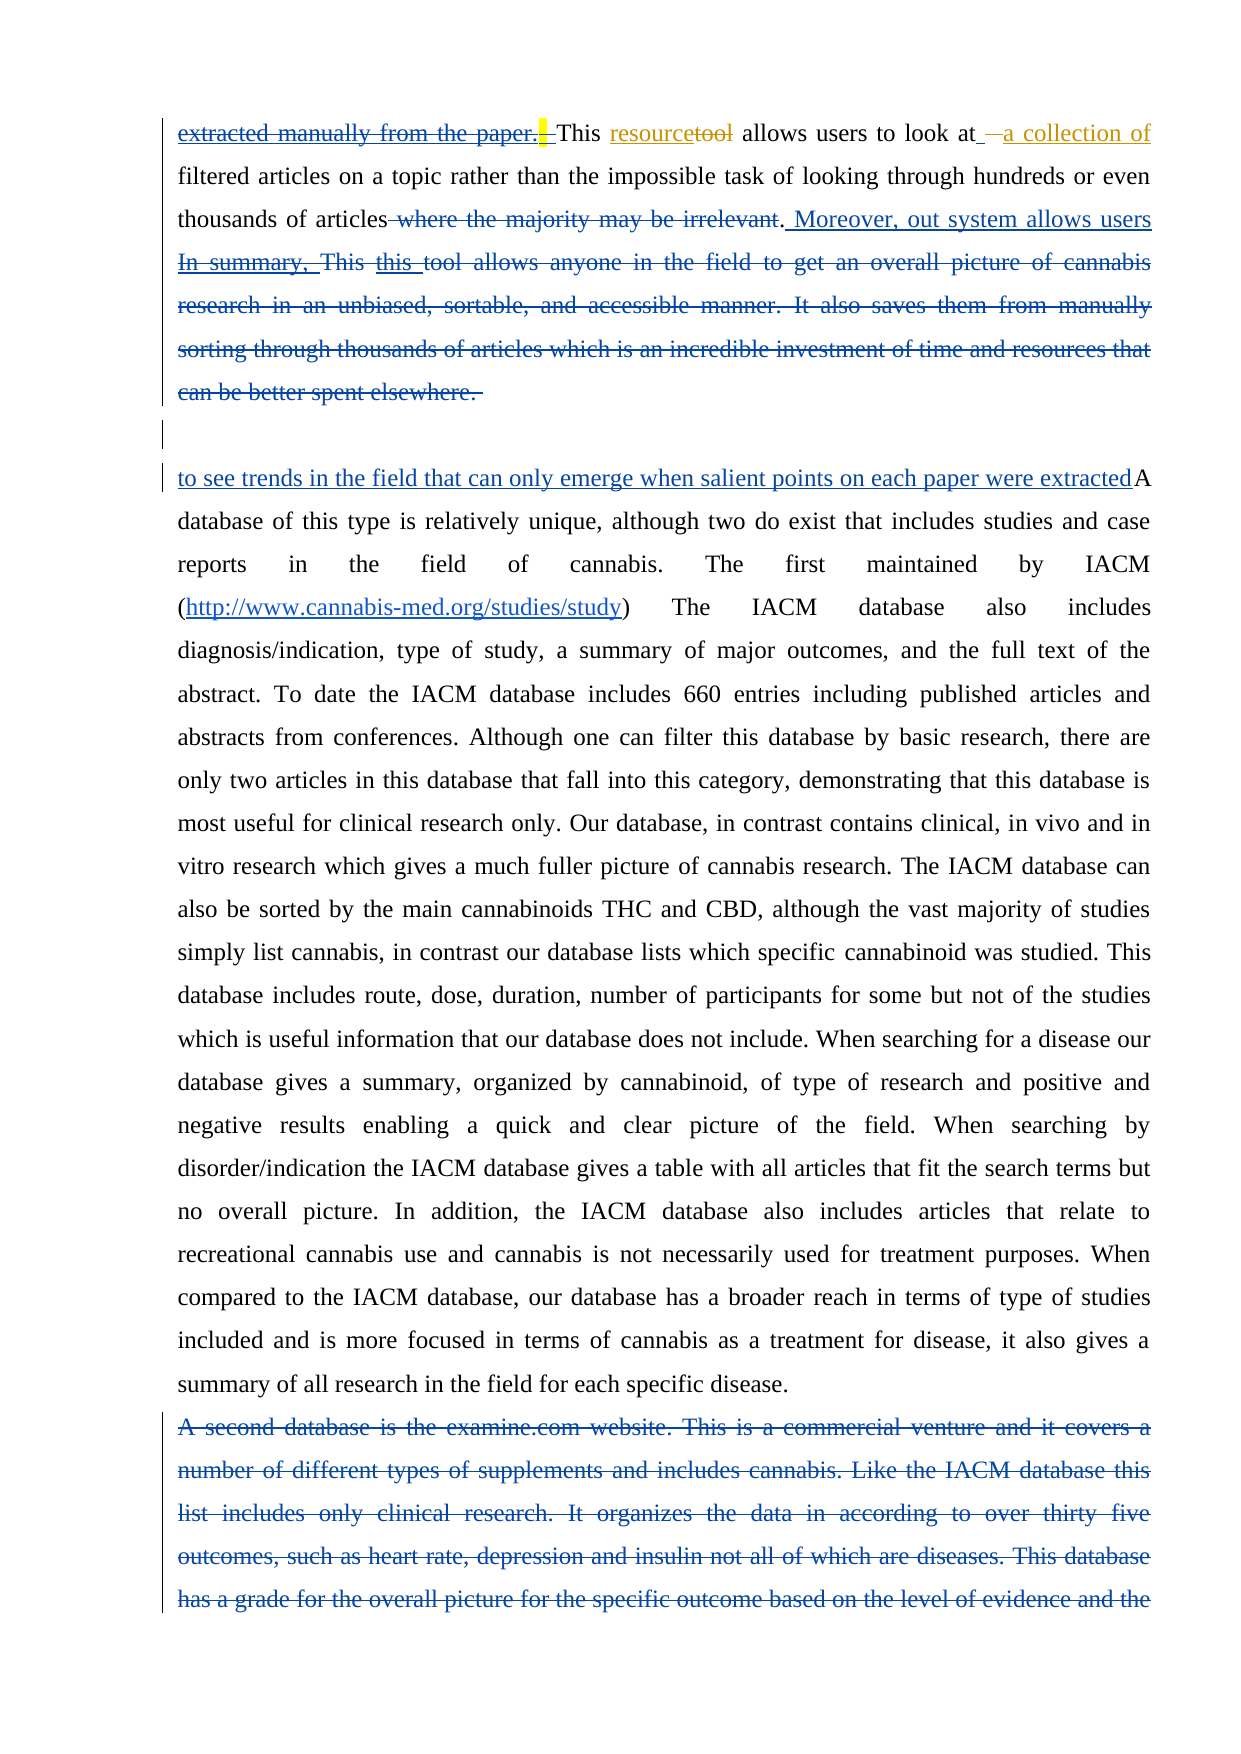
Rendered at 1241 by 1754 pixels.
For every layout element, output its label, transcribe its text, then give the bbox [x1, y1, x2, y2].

text A database of this type is relatively unique, although two do exist that includes studies and case reports in the field of cannabis. The first maintained by IACM (http://www.cannabis-med.org/studies/study) The IACM database also includes diagnosis/indication, type of study, a summary of major outcomes, and the full text of the abstract. To date the IACM database includes 660 entries including published articles and abstracts from conferences. Although one can filter this database by basic research, there are only two articles in this database that fall into this category, demonstrating that this database is most useful for clinical research only. Our database, in contrast contains clinical, in vivo and in vitro research which gives a much fuller picture of cannabis research. The IACM database can also be sorted by the main cannabinoids THC and CBD, although the vast majority of studies simply list cannabis, in contrast our database lists which specific cannabinoid was studied. This database includes route, dose, duration, number of participants for some but not of the studies which is useful information that our database does not include. When searching for a disease our database gives a summary, organized by cannabinoid, of type of research and positive and negative results enabling a quick and clear picture of the field. When searching by disorder/indication the IACM database gives a table with all articles that fit the search terms but no overall picture. In addition, the IACM database also includes articles that relate to recreational cannabis use and cannabis is not necessarily used for treatment purposes. When compared to the IACM database, our database has a broader reach in terms of type of studies included and is more focused in terms of cannabis as a treatment for disease, it also gives a summary of all research in the field for each specific disease. [177, 463, 1152, 1397]
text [177, 118, 1152, 306]
